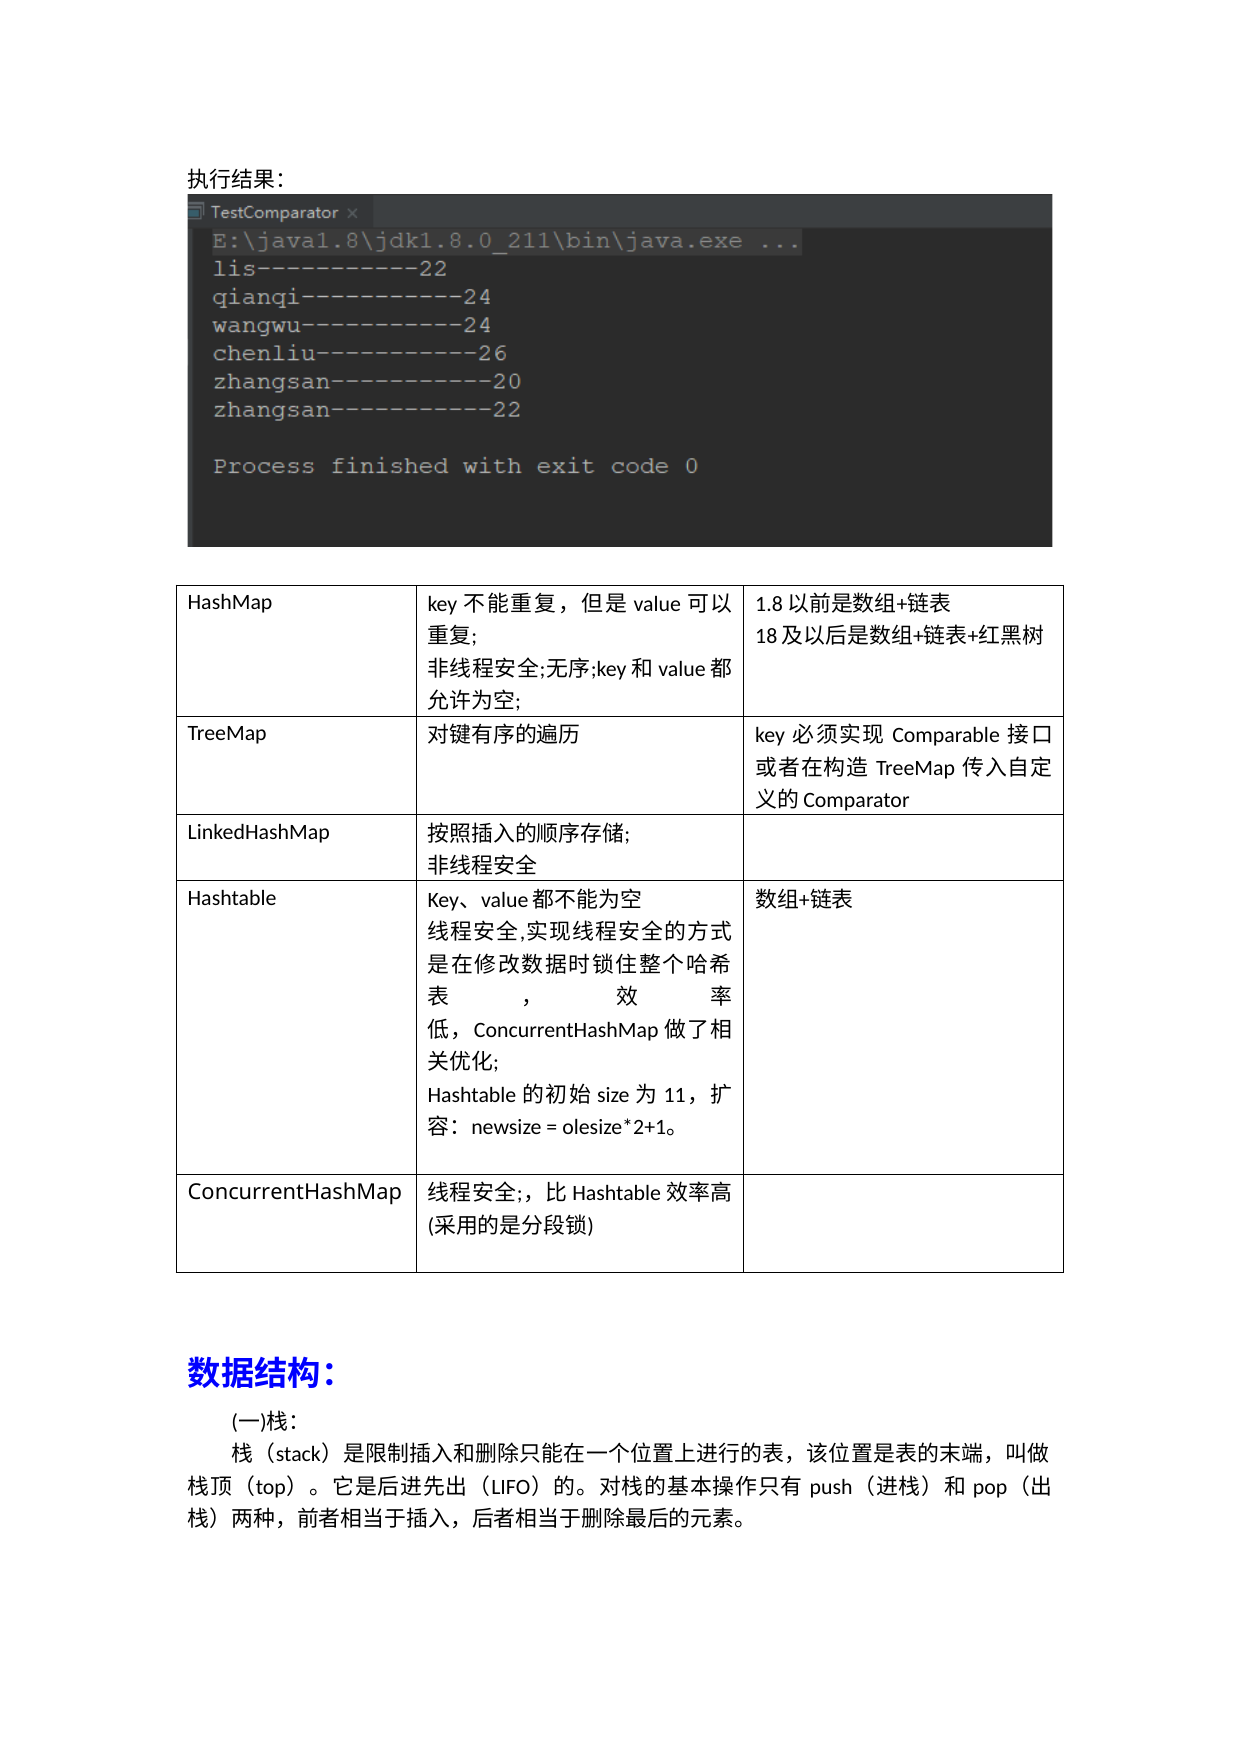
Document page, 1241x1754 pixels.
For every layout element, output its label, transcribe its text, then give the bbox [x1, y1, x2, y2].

table_header 1.8以前是数组+链表 18及以后是数组+链表+红黑树 [744, 586, 1063, 716]
table_cell Key、value都不能为空 线程安全,实现线程安全的方式是在修改数据时锁住整个哈希表，效率低，ConcurrentHashMap做了相关优化; Hashtable的初始size为11，扩容：newsize = olesize*2+1。 [417, 881, 743, 1174]
table_cell TreeMap [177, 717, 416, 814]
table_header key不能重复，但是value可以重复; 非线程安全;无序;key和value都允许为空; [417, 586, 743, 716]
table_cell 按照插入的顺序存储; 非线程安全 [417, 815, 743, 880]
text 栈（stack）是限制插入和删除只能在一个位置上进行的表，该位置是表的末端，叫做栈顶（top）。它是后进先出（LIFO）的。对栈的基本操作只有 push（进栈）和 pop（出栈）两种，前者相当于插入，后者相当于删除最后的元素。 [187, 1436, 1053, 1533]
table_cell [744, 815, 1063, 880]
table_header HashMap [177, 586, 416, 716]
table_cell Hashtable [177, 881, 416, 1174]
table_cell ConcurrentHashMap [177, 1175, 416, 1272]
table_cell key 必须实现 Comparable 接口或者在构造 TreeMap 传入自定义的Comparator [744, 717, 1063, 814]
picture [187, 194, 1053, 547]
table_cell 数组+链表 [744, 881, 1063, 1174]
text (一)栈： [187, 1403, 1053, 1436]
text 数据结构： [187, 1338, 1053, 1403]
table_cell [744, 1175, 1063, 1272]
table_cell 对键有序的遍历 [417, 717, 743, 814]
table_cell LinkedHashMap [177, 815, 416, 880]
table_cell 线程安全;，比Hashtable效率高(采用的是分段锁) [417, 1175, 743, 1272]
text 执行结果： [187, 162, 1053, 194]
